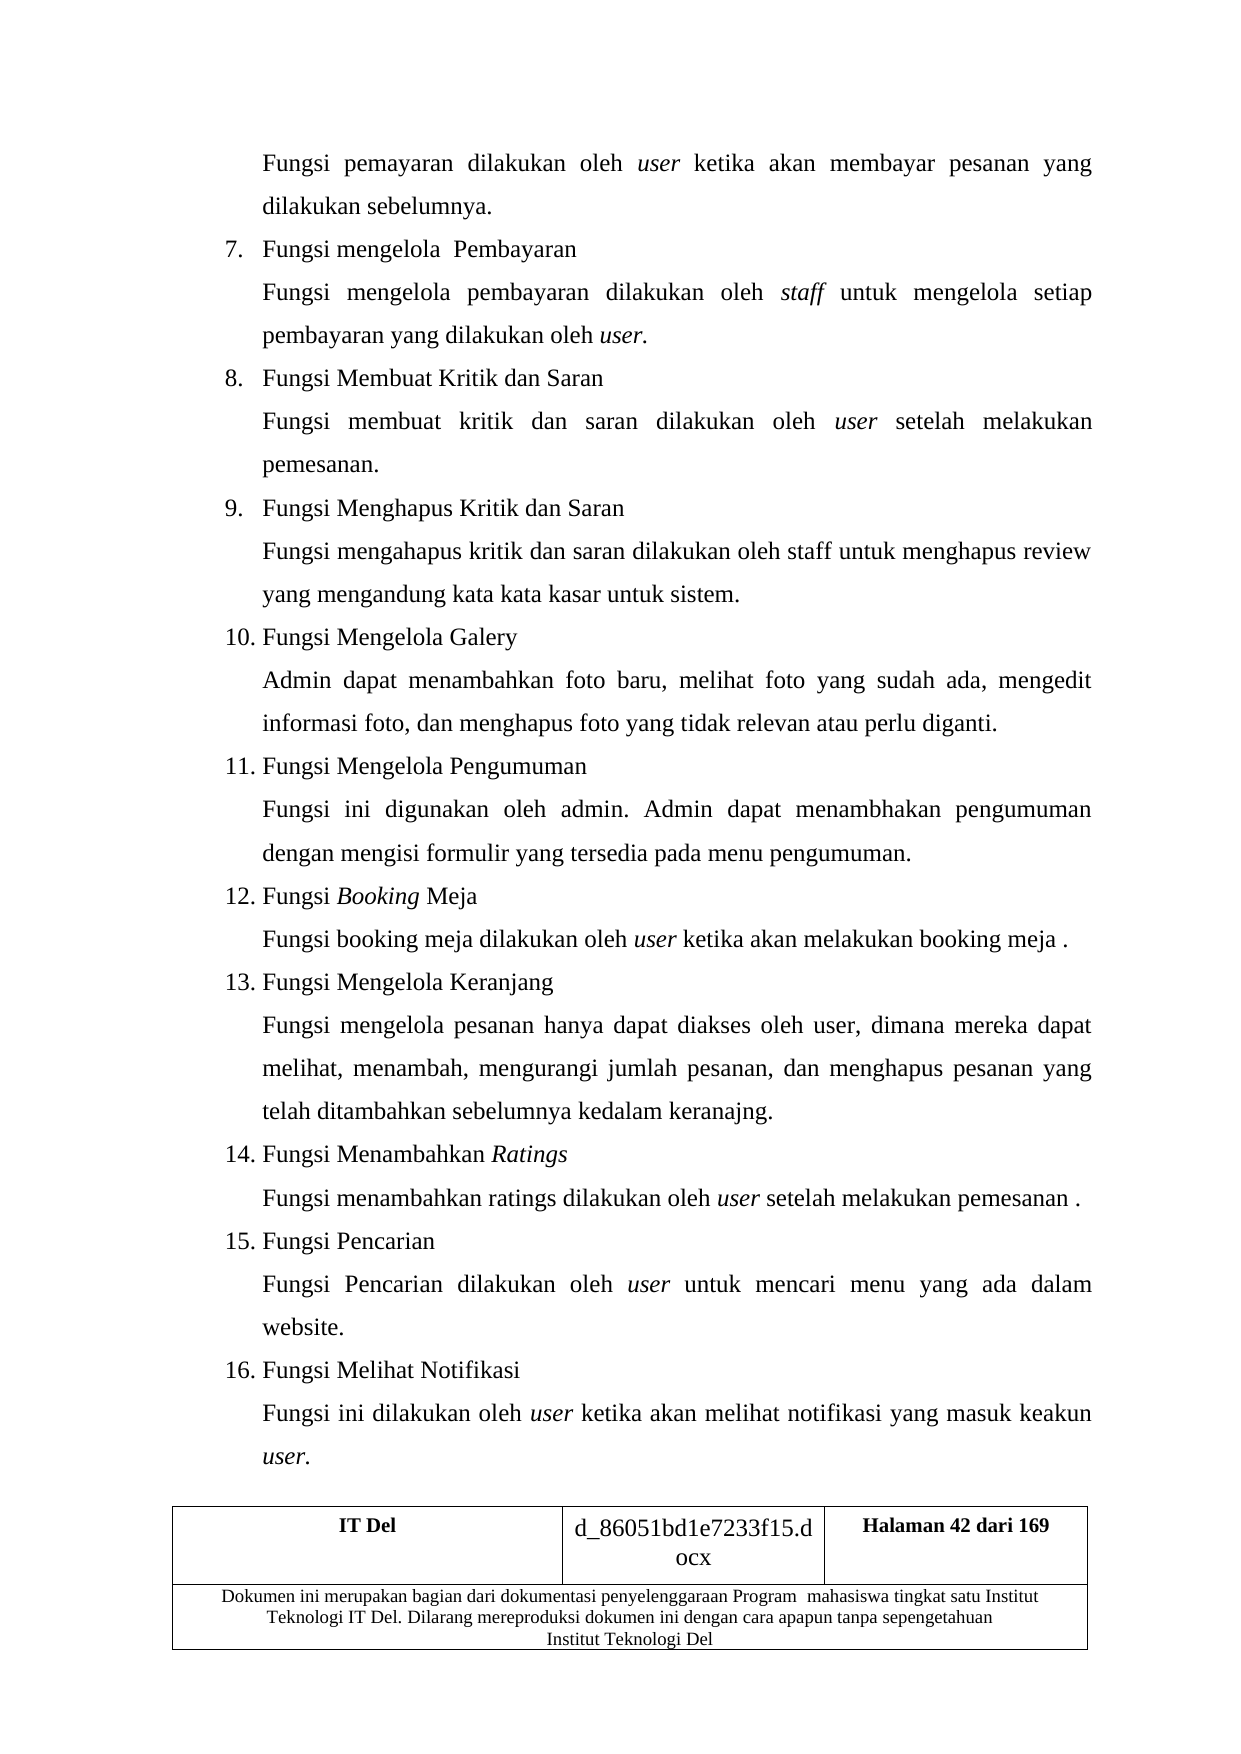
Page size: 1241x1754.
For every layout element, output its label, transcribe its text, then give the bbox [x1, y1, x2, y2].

list Fungsi Mengelola Galery [224, 622, 1092, 651]
list Fungsi ini dilakukan oleh user ketika akan melihat notifikasi yang masuk keakun user. [262, 1398, 1092, 1470]
list Fungsi membuat kritik dan saran dilakukan oleh user setelah melakukan pemesanan. [262, 406, 1092, 478]
list Fungsi menambahkan ratings dilakukan oleh user setelah melakukan pemesanan . [262, 1183, 1092, 1211]
list Fungsi ini digunakan oleh admin. Admin dapat menambhakan pengumuman dengan mengisi formulir yang tersedia pada menu pengumuman. [262, 794, 1092, 866]
list Fungsi pemayaran dilakukan oleh user ketika akan membayar pesanan yang dilakukan sebelumnya. [262, 148, 1092, 219]
list Fungsi Melihat Notifikasi [224, 1355, 1092, 1384]
list Fungsi mengelola pembayaran dilakukan oleh staff untuk mengelola setiap pembayaran yang dilakukan oleh user. [262, 277, 1092, 349]
list Admin dapat menambahkan foto baru, melihat foto yang sudah ada, mengedit informasi foto, dan menghapus foto yang tidak relevan atau perlu diganti. [262, 665, 1092, 737]
list Fungsi Membuat Kritik dan Saran [224, 363, 1092, 392]
list Fungsi Menambahkan Ratings [224, 1139, 1092, 1168]
list Fungsi Pencarian dilakukan oleh user untuk mencari menu yang ada dalam website. [262, 1269, 1092, 1341]
list Fungsi Booking Meja [224, 881, 1092, 909]
list Fungsi Pencarian [224, 1226, 1092, 1254]
list Fungsi booking meja dilakukan oleh user ketika akan melakukan booking meja . [262, 924, 1092, 953]
list Fungsi Mengelola Keranjang [224, 967, 1092, 996]
list Fungsi Mengelola Pengumuman [224, 751, 1092, 780]
list Fungsi Menghapus Kritik dan Saran [224, 493, 1092, 521]
list Fungsi mengahapus kritik dan saran dilakukan oleh staff untuk menghapus review yang mengandung kata kata kasar untuk sistem. [262, 536, 1092, 608]
list Fungsi mengelola Pembayaran [224, 234, 1092, 263]
list Fungsi mengelola pesanan hanya dapat diakses oleh user, dimana mereka dapat melihat, menambah, mengurangi jumlah pesanan, dan menghapus pesanan yang telah ditambahkan sebelumnya kedalam keranajng. [262, 1010, 1092, 1125]
